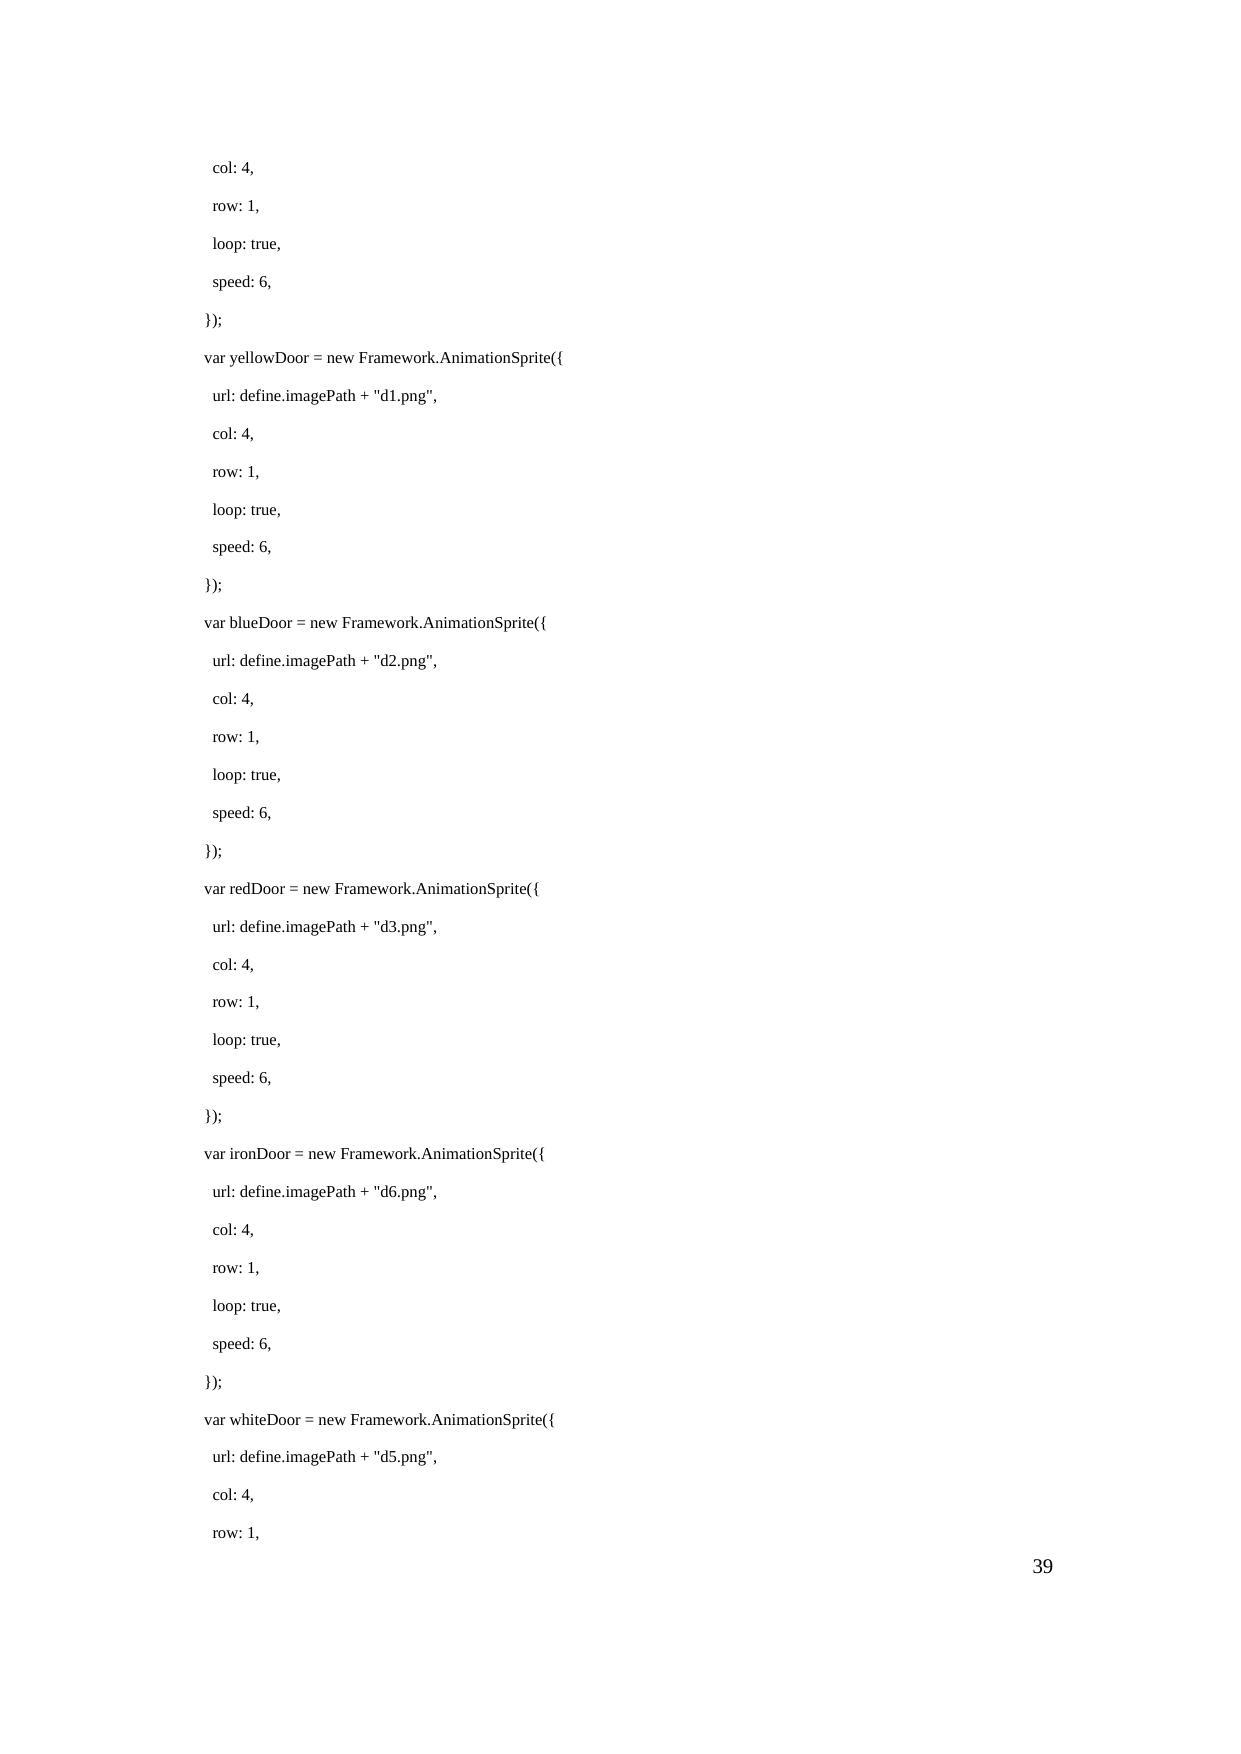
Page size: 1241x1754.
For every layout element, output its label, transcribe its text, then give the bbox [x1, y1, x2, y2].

text }); [187, 841, 1053, 860]
text var yellowDoor = new Framework.AnimationSprite({ [187, 348, 1053, 367]
text loop: true, [187, 765, 1053, 784]
text loop: true, [187, 499, 1053, 518]
text col: 4, [187, 423, 1053, 443]
text speed: 6, [187, 1068, 1053, 1087]
text row: 1, [187, 992, 1053, 1011]
text loop: true, [187, 1296, 1053, 1315]
text url: define.imagePath + "d3.png", [187, 916, 1053, 936]
text url: define.imagePath + "d2.png", [187, 651, 1053, 670]
text col: 4, [187, 158, 1053, 177]
text var ironDoor = new Framework.AnimationSprite({ [187, 1144, 1053, 1163]
text loop: true, [187, 234, 1053, 253]
text col: 4, [187, 1220, 1053, 1239]
text speed: 6, [187, 537, 1053, 556]
text var redDoor = new Framework.AnimationSprite({ [187, 878, 1053, 898]
text speed: 6, [187, 1333, 1053, 1353]
text }); [187, 1106, 1053, 1125]
text row: 1, [187, 461, 1053, 481]
text var blueDoor = new Framework.AnimationSprite({ [187, 613, 1053, 632]
text row: 1, [187, 196, 1053, 215]
text }); [187, 310, 1053, 329]
text speed: 6, [187, 803, 1053, 822]
text row: 1, [187, 1258, 1053, 1277]
text col: 4, [187, 689, 1053, 708]
text url: define.imagePath + "d5.png", [187, 1447, 1053, 1466]
text var whiteDoor = new Framework.AnimationSprite({ [187, 1409, 1053, 1428]
text row: 1, [187, 727, 1053, 746]
text col: 4, [187, 954, 1053, 973]
text url: define.imagePath + "d1.png", [187, 386, 1053, 405]
text speed: 6, [187, 272, 1053, 291]
text loop: true, [187, 1030, 1053, 1049]
text }); [187, 1371, 1053, 1391]
text col: 4, [187, 1485, 1053, 1504]
text row: 1, [187, 1523, 1053, 1542]
text url: define.imagePath + "d6.png", [187, 1182, 1053, 1201]
text }); [187, 575, 1053, 594]
